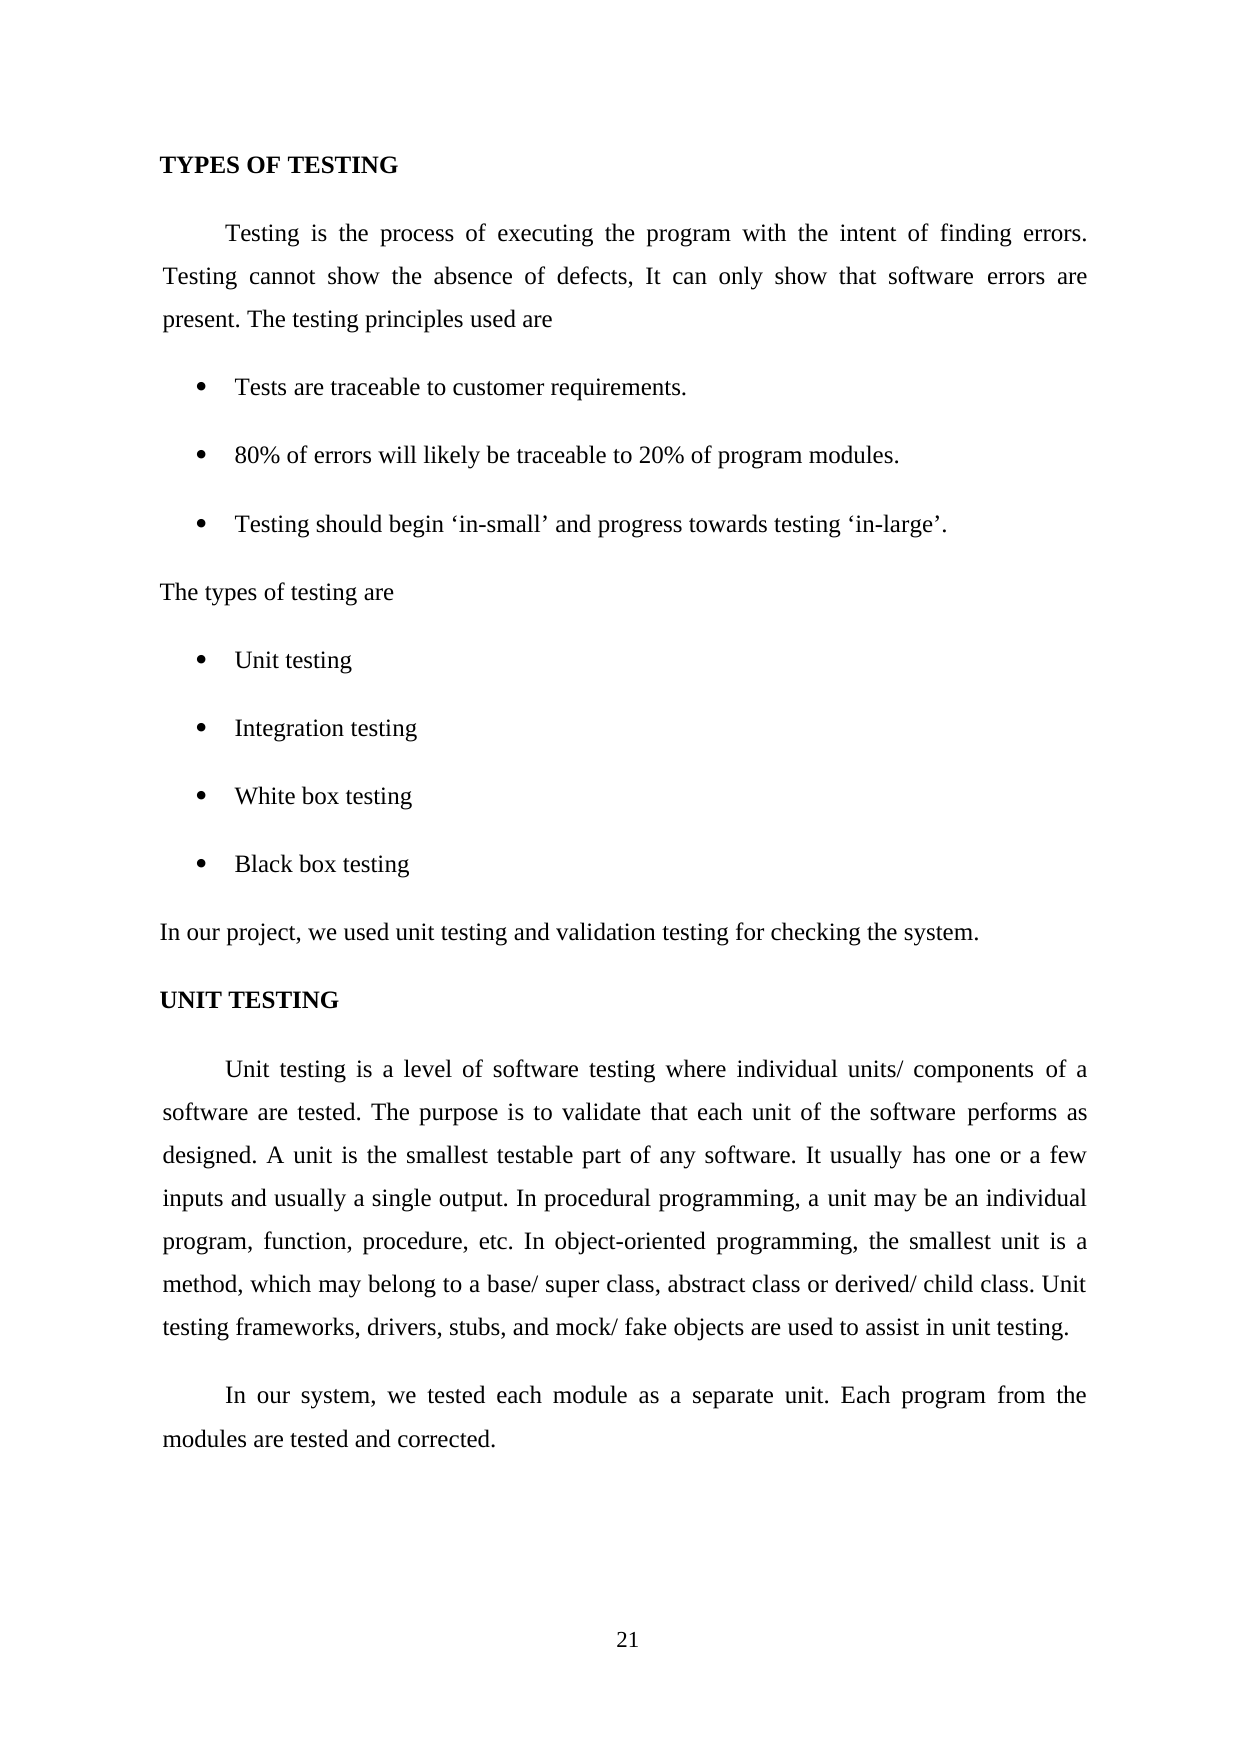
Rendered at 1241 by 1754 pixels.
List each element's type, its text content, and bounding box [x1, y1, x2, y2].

text Unit testing is a level of software testing where individual units/ components of a software are tested. The purpose is to validate that each unit of the software performs as designed. A unit is the smallest testable part of any software. It usually has one or a few inputs and usually a single output. In procedural programming, a unit may be an individual program, function, procedure, etc. In object-oriented programming, the smallest unit is a method, which may belong to a base/ super class, abstract class or derived/ child class. Unit testing frameworks, drivers, stubs, and mock/ fake objects are used to assist in unit testing. [159, 1054, 1087, 1341]
list Testing should begin ‘in-small’ and progress towards testing ‘in-large’. [197, 509, 1087, 537]
text The types of testing are [159, 577, 1087, 606]
list Unit testing [197, 645, 1087, 674]
subtitle UNIT TESTING [159, 986, 1087, 1014]
text Testing is the process of executing the program with the intent of finding errors. Testing cannot show the absence of defects, It can only show that software errors are present. The testing principles used are [159, 218, 1087, 333]
list Black box testing [197, 849, 1087, 878]
list Tests are traceable to customer requirements. [197, 372, 1087, 401]
list White box testing [197, 781, 1087, 810]
text In our system, we tested each module as a separate unit. Each program from the modules are tested and corrected. [159, 1381, 1087, 1452]
text In our project, we used unit testing and validation testing for checking the system. [159, 917, 1087, 946]
list 80% of errors will likely be traceable to 20% of program modules. [197, 441, 1087, 469]
list Integration testing [197, 713, 1087, 742]
subtitle TYPES OF TESTING [159, 150, 1087, 179]
